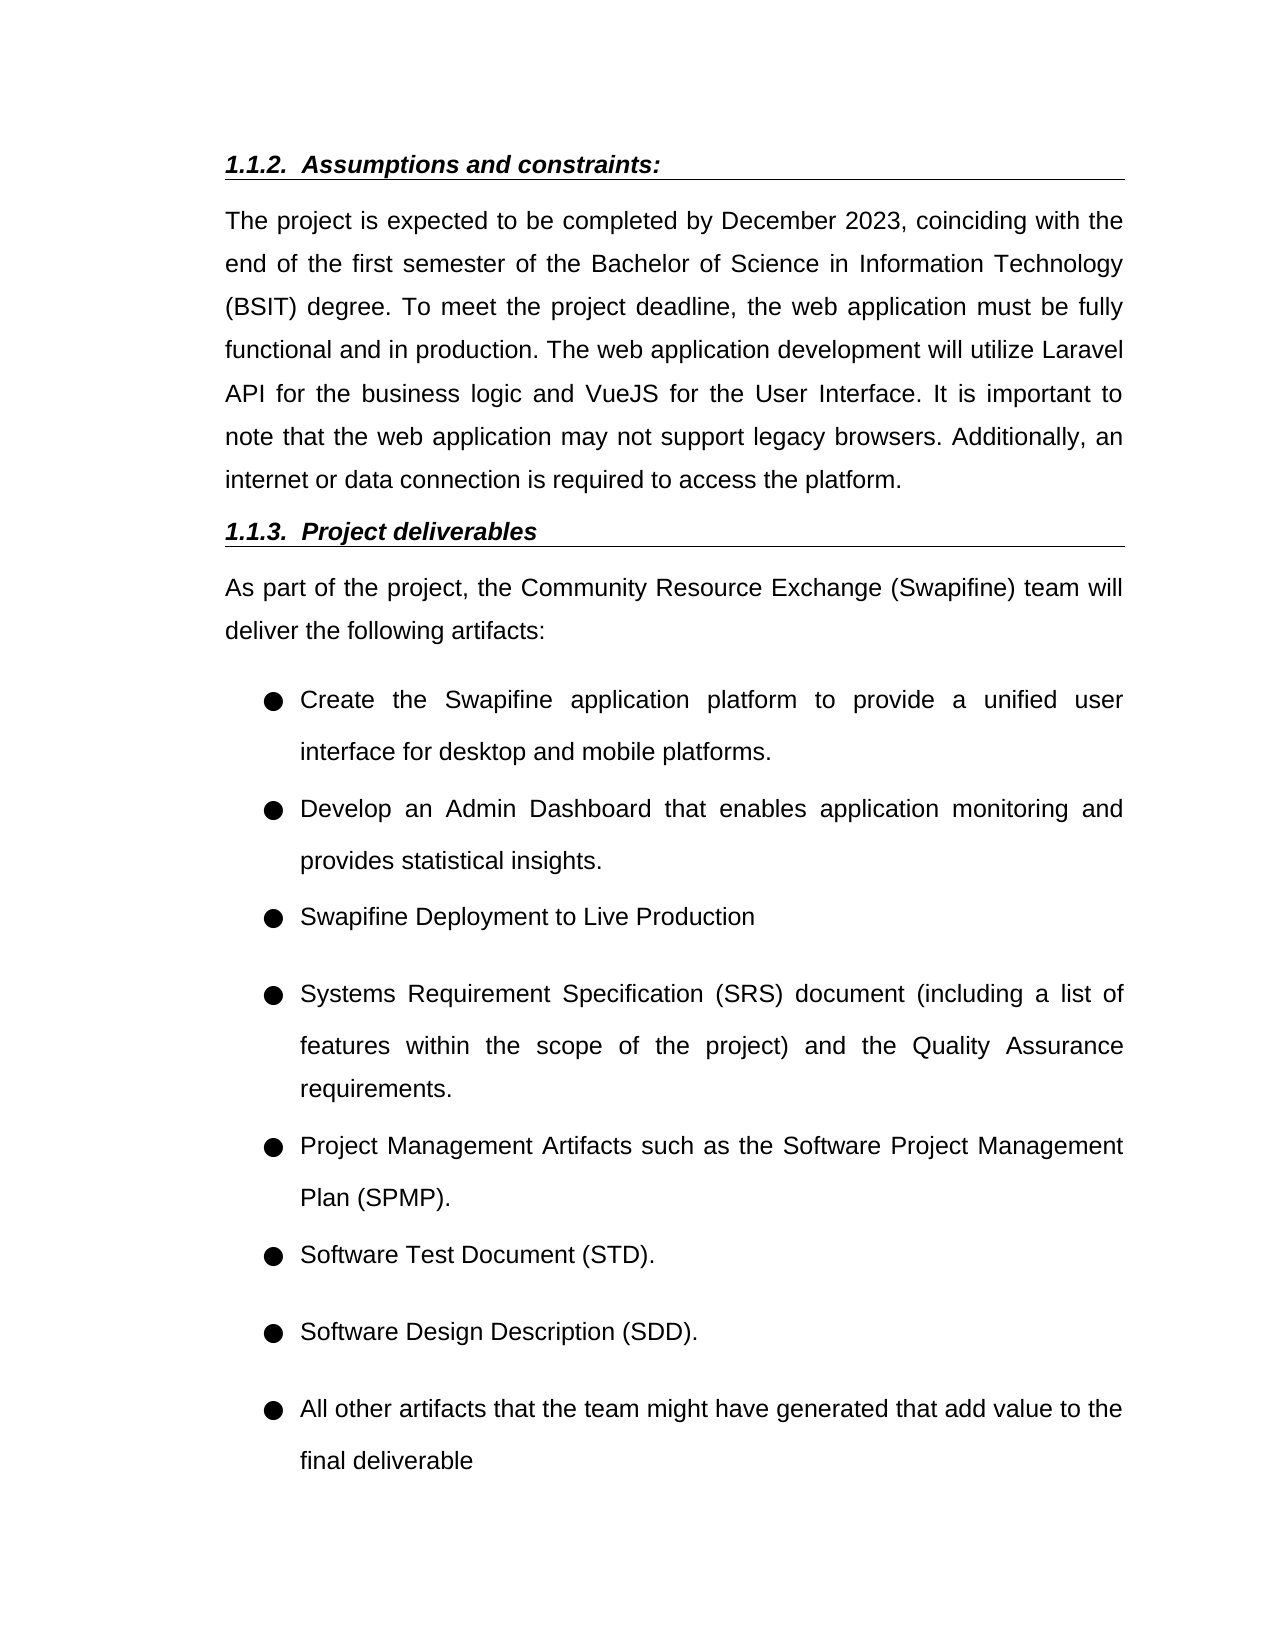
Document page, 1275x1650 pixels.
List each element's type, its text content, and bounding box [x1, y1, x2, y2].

list Software Test Document (STD). [262, 1226, 1125, 1278]
text The project is expected to be completed by December 2023, coinciding with the end of the first semester of the Bachelor of Science in Information Technology (BSIT) degree. To meet the project deadline, the web application must be fully functional and in production. The web application development will utilize Laravel API for the business logic and VueJS for the User Interface. It is important to note that the web application may not support legacy browsers. Additionally, an internet or data connection is required to access the platform. [225, 206, 1125, 494]
subtitle 1.1.3. Project deliverables [225, 517, 1125, 546]
list Create the Swapifine application platform to provide a unified user interface for desktop and mobile platforms. [262, 671, 1125, 766]
subtitle 1.1.2. Assumptions and constraints: [225, 150, 1125, 179]
list Swapifine Deployment to Live Production [262, 889, 1125, 940]
subtitle As part of the project, the Community Resource Exchange (Swapifine) team will deliver the following artifacts: [225, 573, 1125, 645]
list Develop an Admin Dashboard that enables application monitoring and provides statistical insights. [262, 780, 1125, 874]
list Systems Requirement Specification (SRS) document (including a list of features within the scope of the project) and the Quality Assurance requirements. [262, 966, 1125, 1103]
list Software Design Description (SDD). [262, 1303, 1125, 1354]
list Project Management Artifacts such as the Software Project Management Plan (SPMP). [262, 1118, 1125, 1212]
list All other artifacts that the team might have generated that add value to the final deliverable [262, 1380, 1125, 1474]
